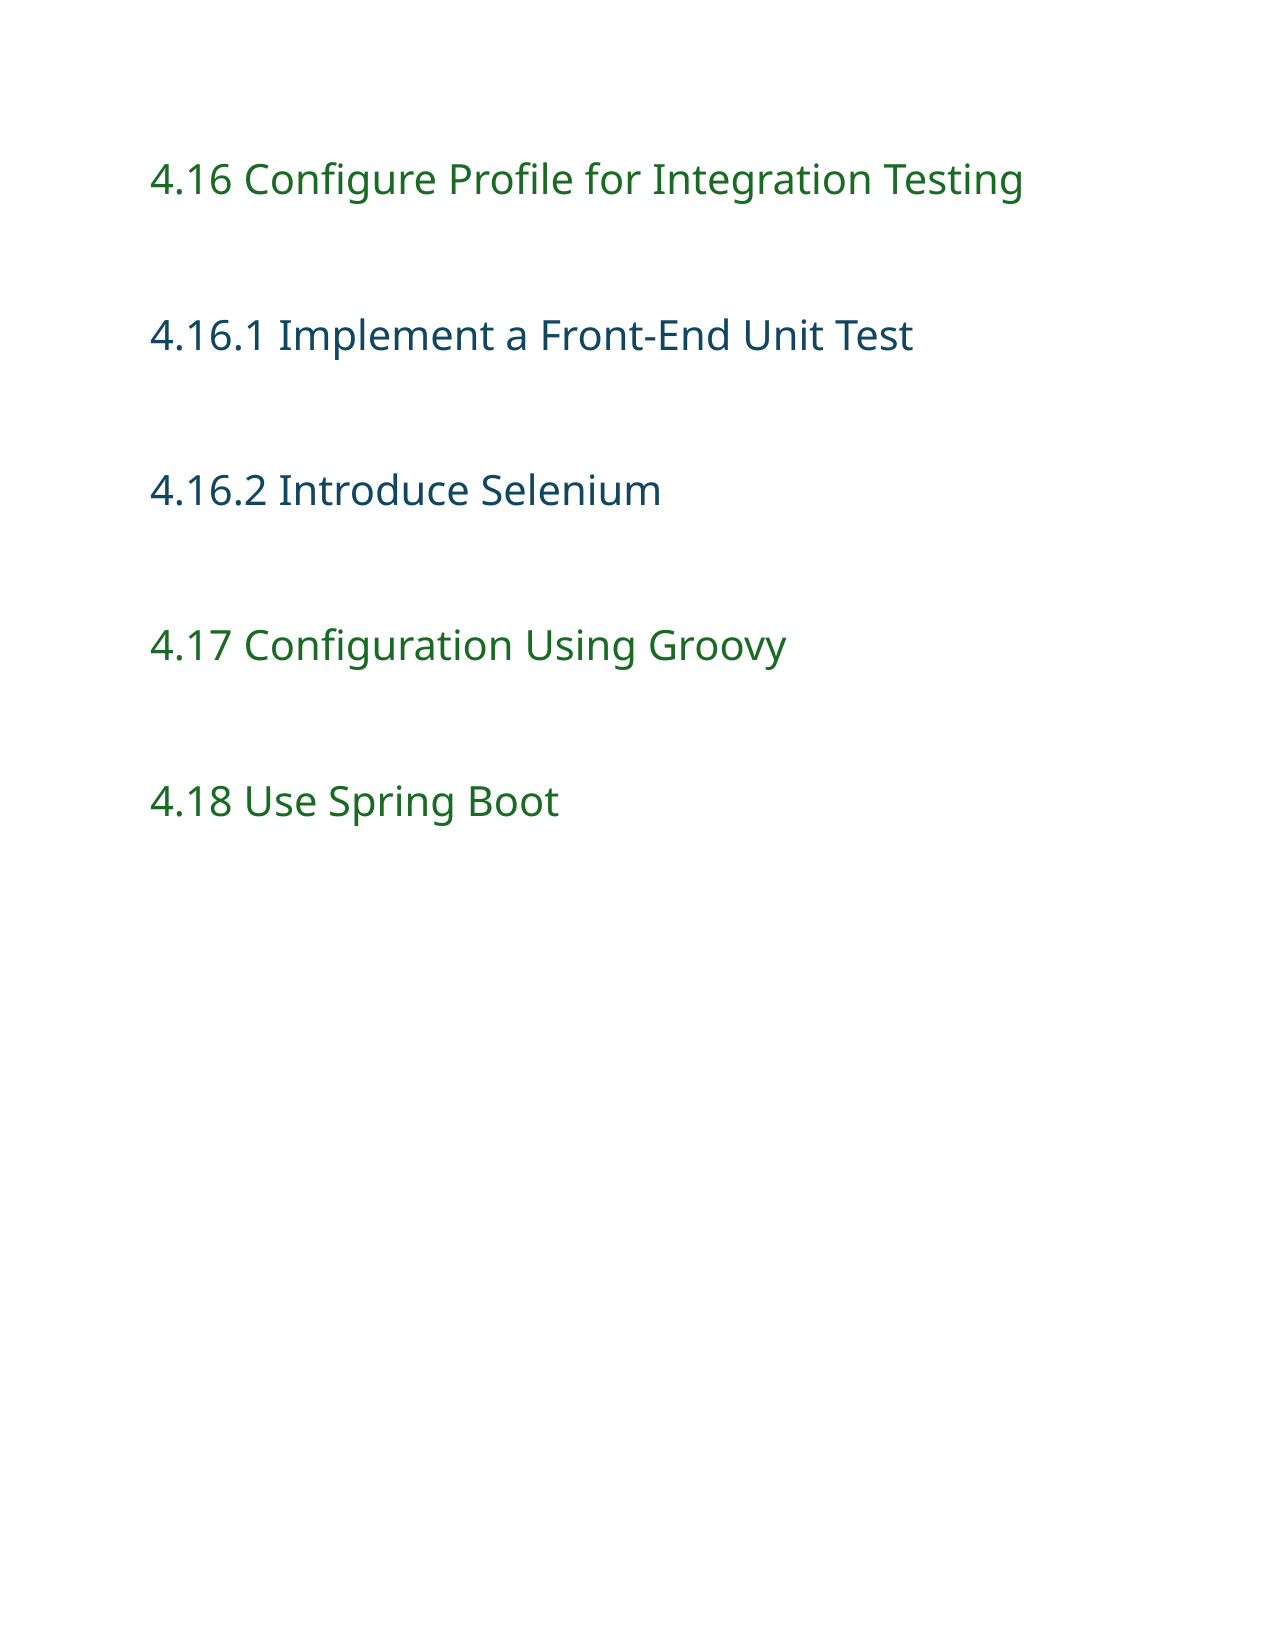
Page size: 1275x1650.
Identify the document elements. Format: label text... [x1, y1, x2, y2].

subtitle 4.18 Use Spring Boot [150, 772, 1125, 828]
subtitle 4.16 Configure Profile for Integration Testing [150, 150, 1125, 207]
subtitle 4.17 Configuration Using Groovy [150, 616, 1125, 673]
subtitle 4.16.2 Introduce Selenium [150, 461, 1125, 518]
subtitle 4.16.1 Implement a Front-End Unit Test [150, 305, 1125, 362]
